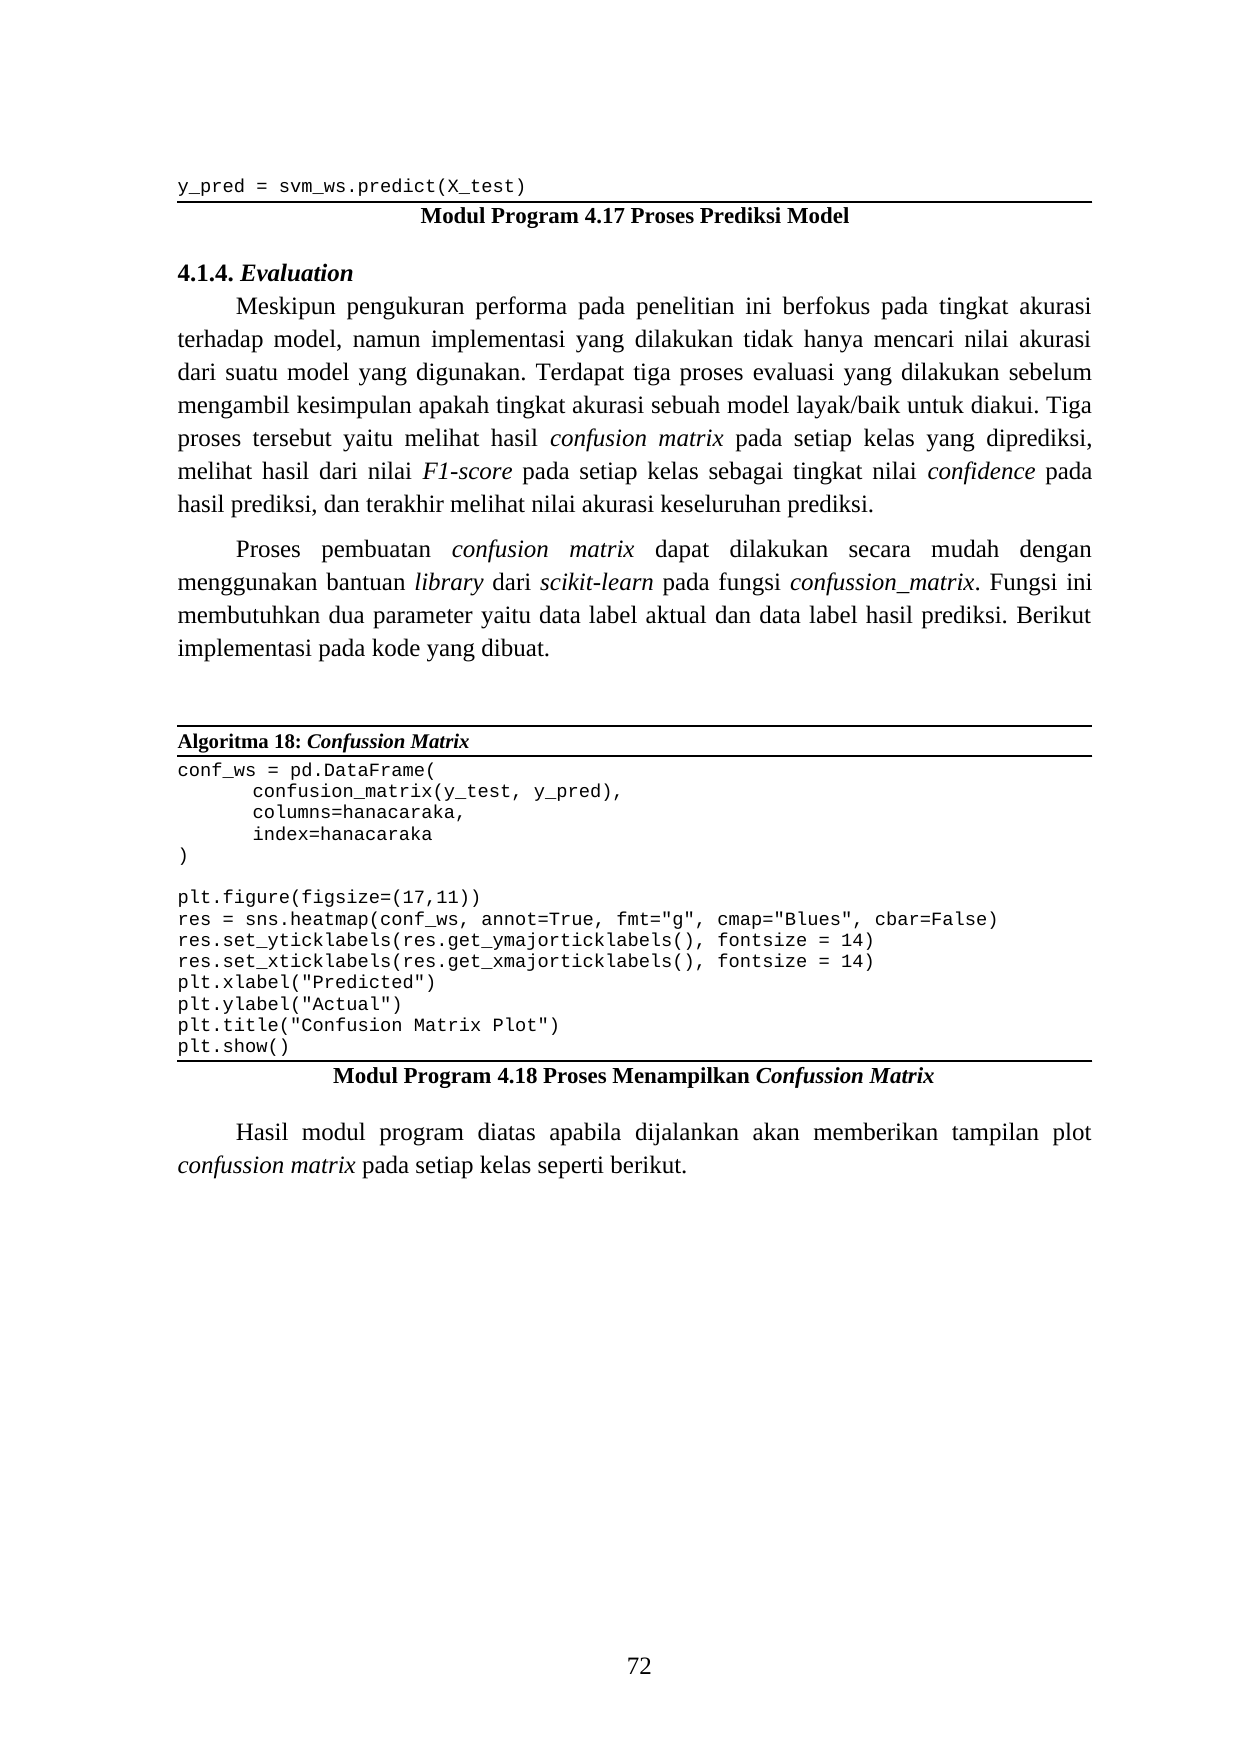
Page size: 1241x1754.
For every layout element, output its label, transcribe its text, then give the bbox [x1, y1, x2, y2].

text plt.xlabel("Predicted") [177, 973, 1092, 994]
text columns=hanacaraka, [177, 803, 1092, 824]
text plt.ylabel("Actual") [177, 994, 1092, 1016]
text Meskipun pengukuran performa pada penelitian ini berfokus pada tingkat akurasi terhadap model, namun implementasi yang dilakukan tidak hanya mencari nilai akurasi dari suatu model yang digunakan. Terdapat tiga proses evaluasi yang dilakukan sebelum mengambil kesimpulan apakah tingkat akurasi sebuah model layak/baik untuk diakui. Tiga proses tersebut yaitu melihat hasil confusion matrix pada setiap kelas yang diprediksi, melihat hasil dari nilai F1-score pada setiap kelas sebagai tingkat nilai confidence pada hasil prediksi, dan terakhir melihat nilai akurasi keseluruhan prediksi. [177, 291, 1092, 518]
text index=hanacaraka [177, 824, 1092, 846]
text Modul Program 4.17 Proses Prediksi Model [177, 203, 1092, 229]
text Proses pembuatan confusion matrix dapat dilakukan secara mudah dengan menggunakan bantuan library dari scikit-learn pada fungsi confussion_matrix. Fungsi ini membutuhkan dua parameter yaitu data label aktual dan data label hasil prediksi. Berikut implementasi pada kode yang dibuat. [177, 534, 1092, 662]
text Modul Program 4.18 Proses Menampilkan Confussion Matrix [177, 1062, 1092, 1088]
text conf_ws = pd.DataFrame( [177, 761, 1092, 782]
text plt.show() [177, 1037, 1092, 1060]
text Algoritma 18: Confussion Matrix [177, 727, 1092, 755]
text plt.figure(figsize=(17,11)) [177, 888, 1092, 909]
text ) [177, 846, 1092, 867]
text y_pred = svm_ws.predict(X_test) [177, 177, 1092, 201]
text confusion_matrix(y_test, y_pred), [177, 782, 1092, 803]
text 4.1.4. Evaluation [177, 258, 1092, 287]
text res.set_xticklabels(res.get_xmajorticklabels(), fontsize = 14) [177, 952, 1092, 973]
text res.set_yticklabels(res.get_ymajorticklabels(), fontsize = 14) [177, 931, 1092, 952]
text res = sns.heatmap(conf_ws, annot=True, fmt="g", cmap="Blues", cbar=False) [177, 909, 1092, 931]
text plt.title("Confusion Matrix Plot") [177, 1016, 1092, 1037]
text Hasil modul program diatas apabila dijalankan akan memberikan tampilan plot confussion matrix pada setiap kelas seperti berikut. [177, 1117, 1092, 1179]
